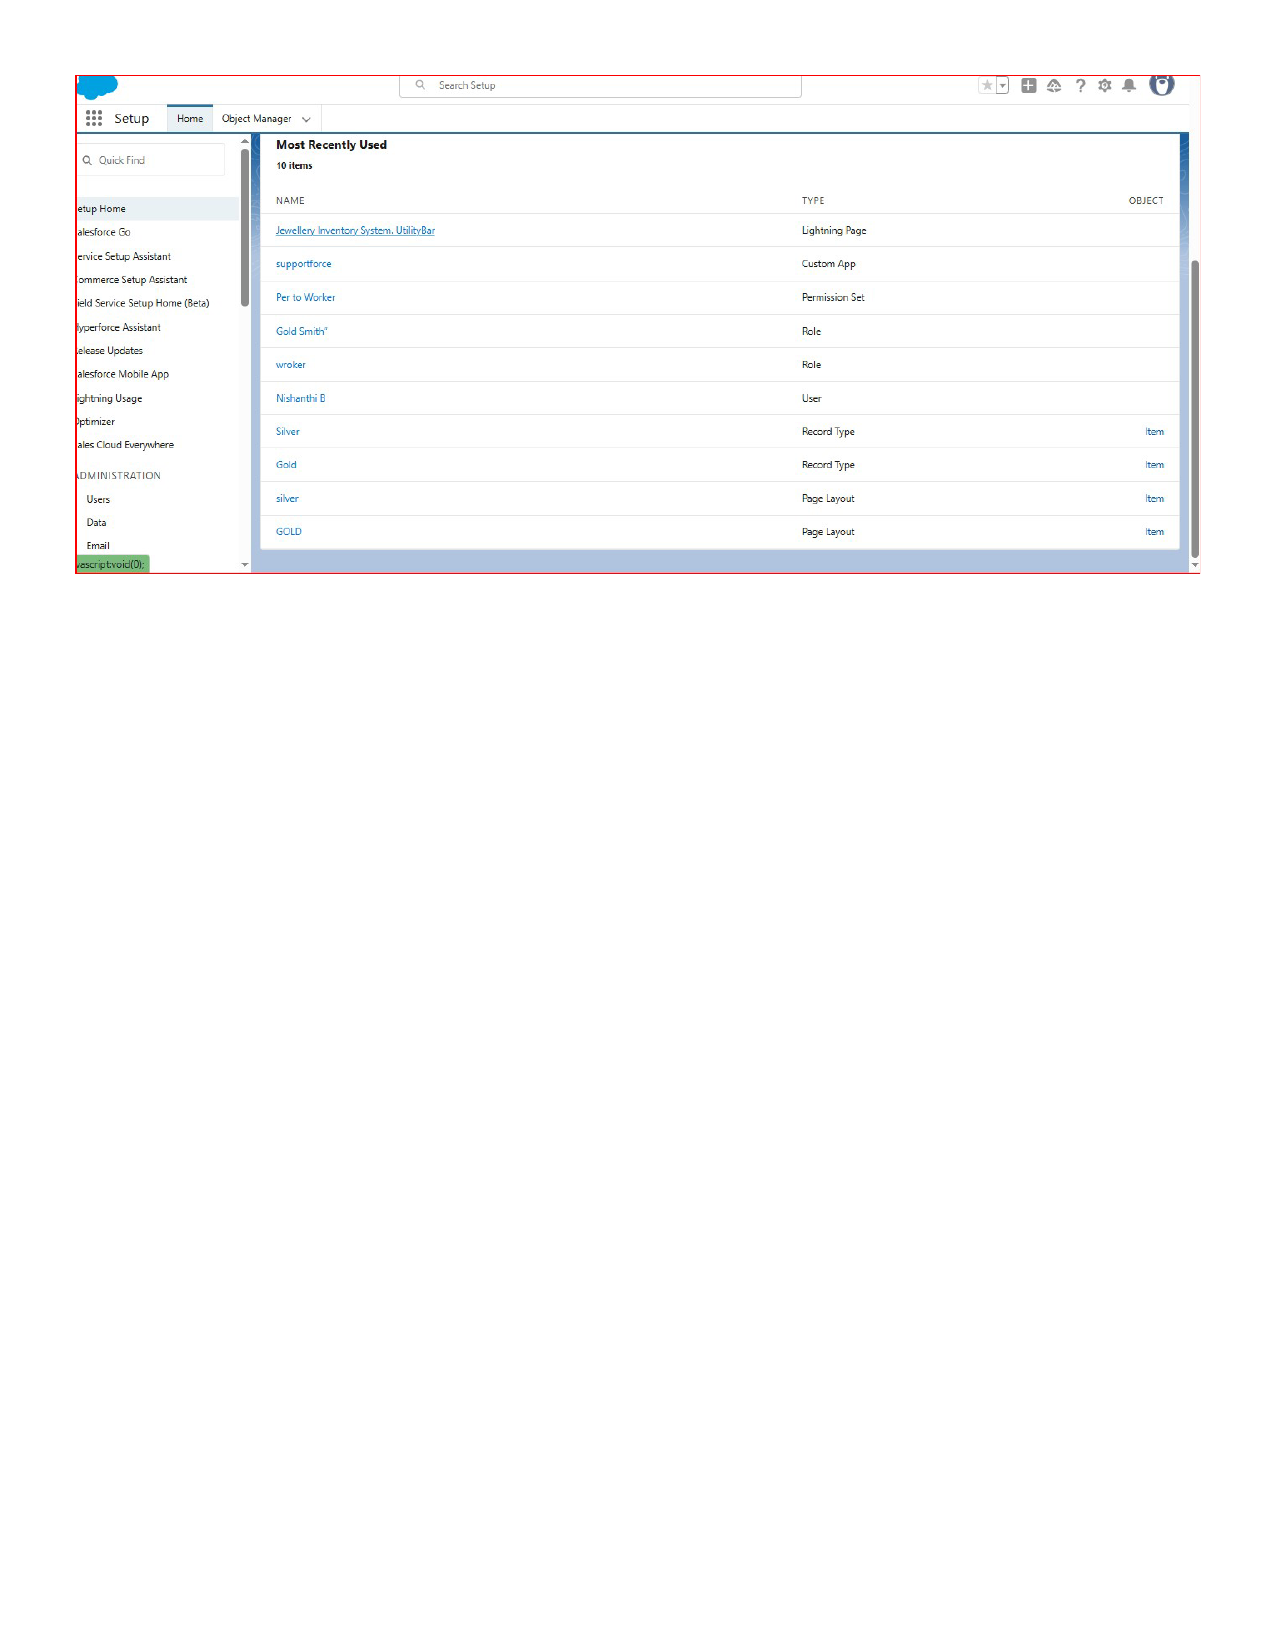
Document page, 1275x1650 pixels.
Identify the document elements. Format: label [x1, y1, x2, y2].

picture [75, 75, 1200, 574]
